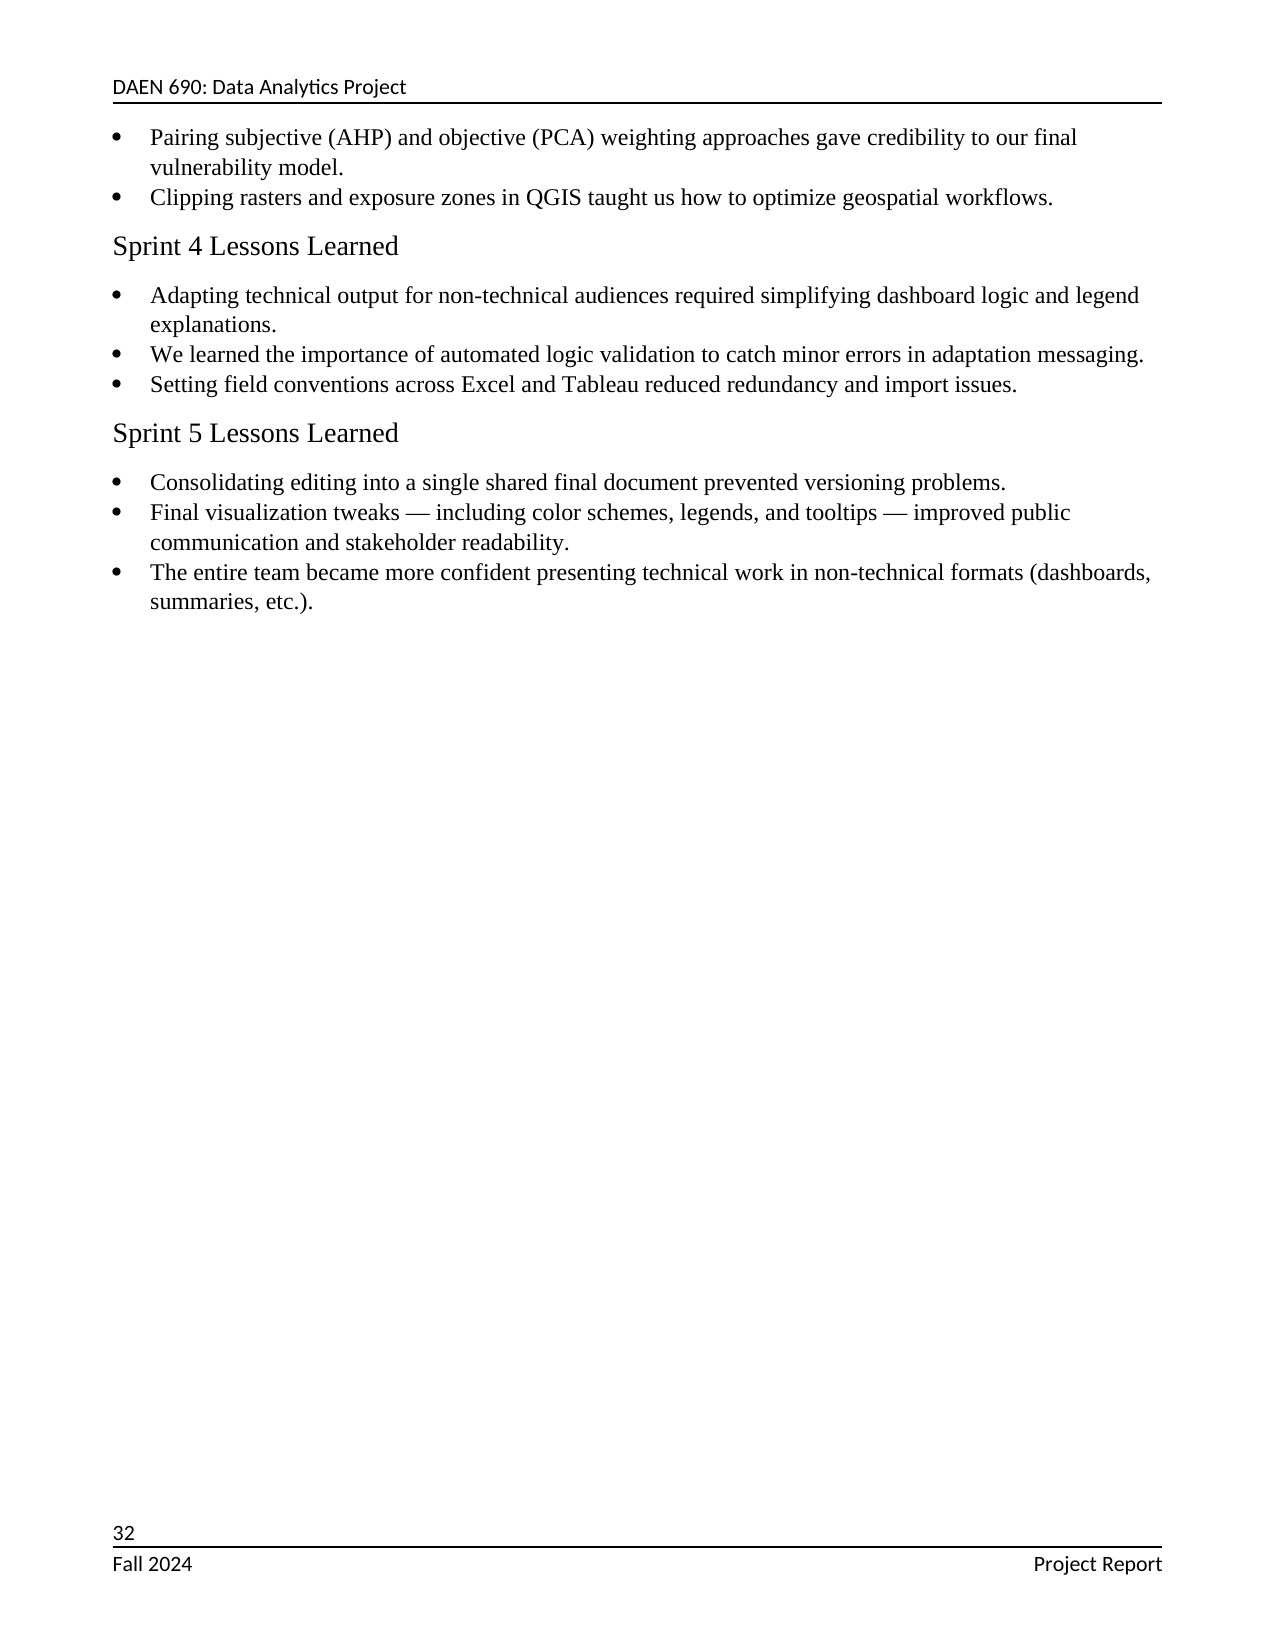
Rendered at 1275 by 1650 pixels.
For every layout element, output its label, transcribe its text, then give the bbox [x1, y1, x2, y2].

list Final visualization tweaks — including color schemes, legends, and tooltips — improved public communication and stakeholder readability. [112, 498, 1162, 555]
list Consolidating editing into a single shared final document prevented versioning problems. [112, 468, 1162, 496]
list Clipping rasters and exposure zones in QGIS taught us how to optimize geospatial workflows. [112, 183, 1162, 210]
subtitle Sprint 4 Lessons Learned [112, 229, 1162, 262]
list Adapting technical output for non-technical audiences required simplifying dashboard logic and legend explanations. [112, 281, 1162, 338]
subtitle Sprint 5 Lessons Learned [112, 417, 1162, 449]
list The entire team became more confident presenting technical work in non-technical formats (dashboards, summaries, etc.). [112, 557, 1162, 615]
list Setting field conventions across Excel and Tableau reduced redundancy and import issues. [112, 370, 1162, 398]
list Pairing subjective (AHP) and objective (PCA) weighting approaches gave credibility to our final vulnerability model. [112, 123, 1162, 181]
list We learned the importance of automated logic validation to catch minor errors in adaptation messaging. [112, 340, 1162, 368]
